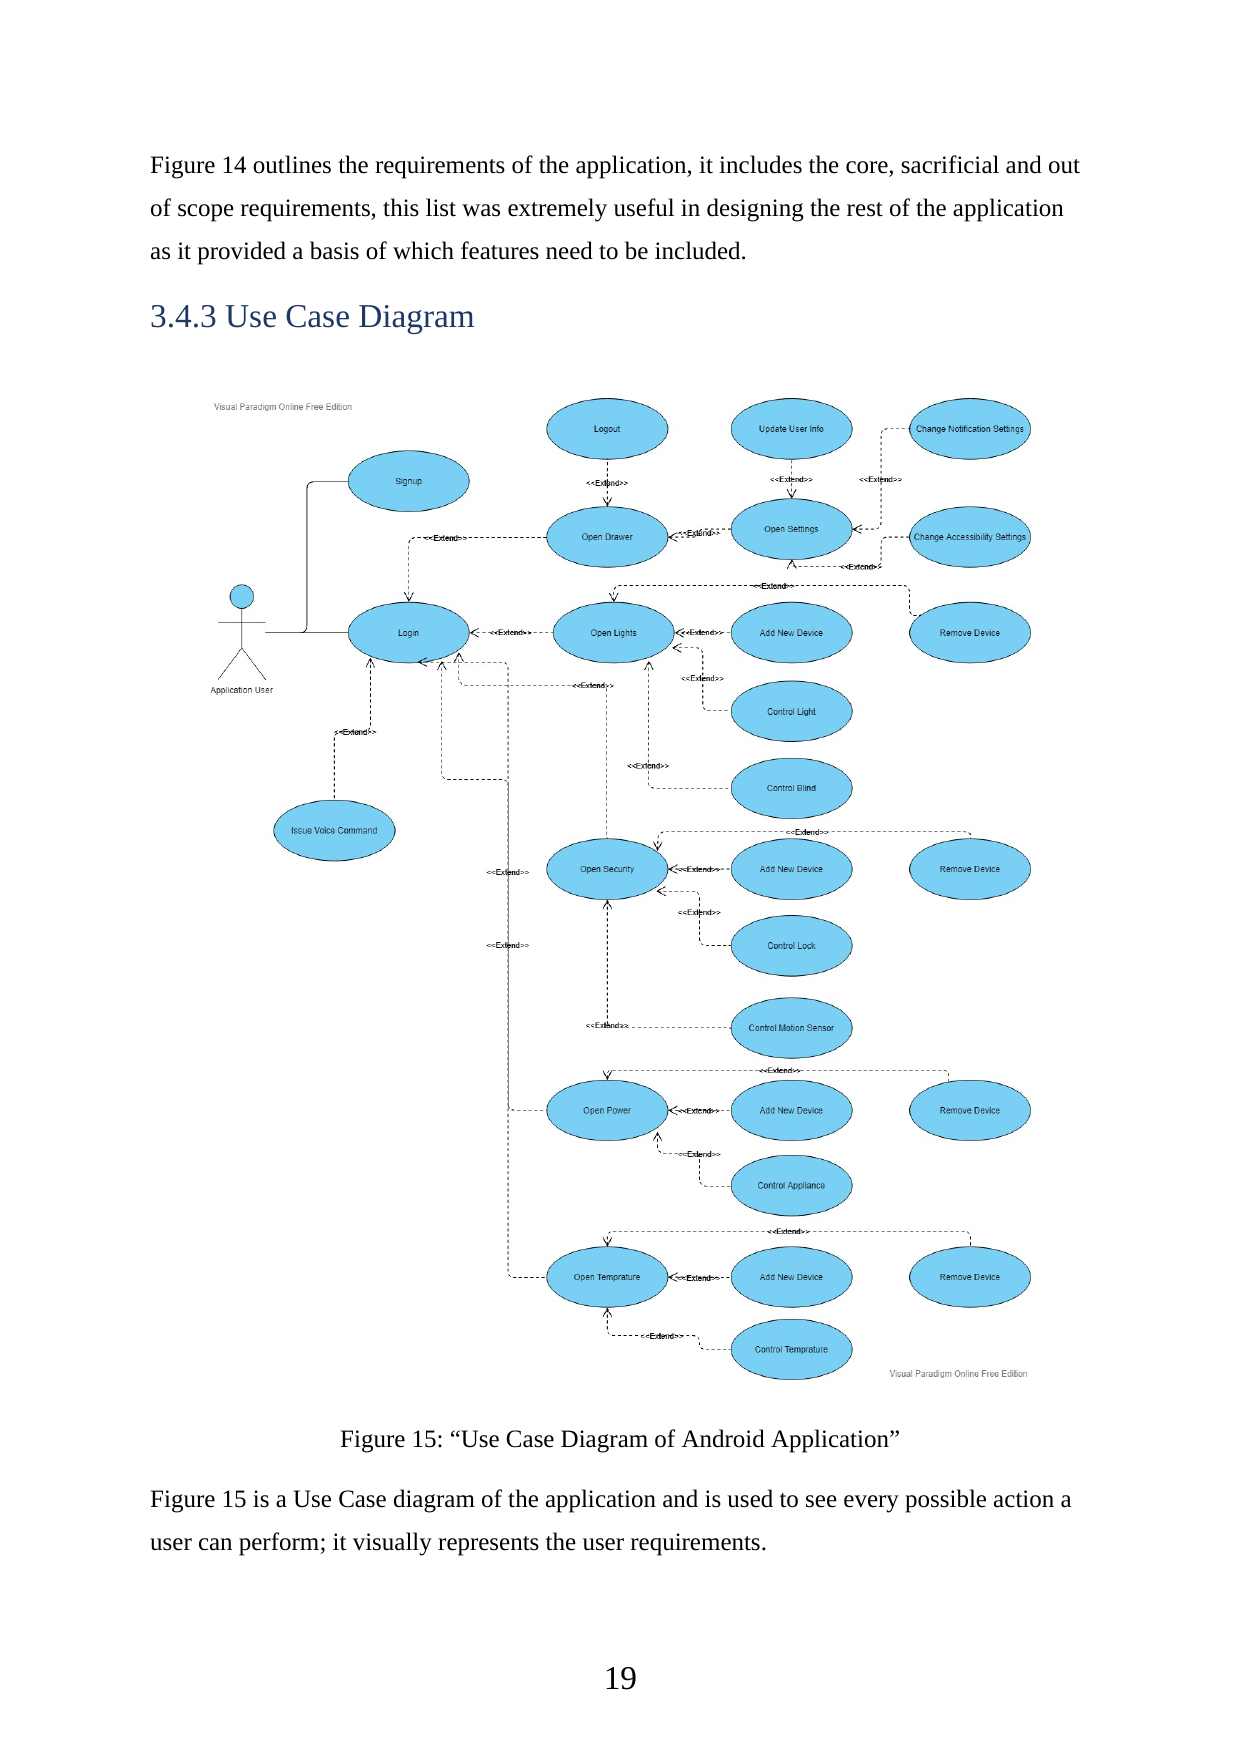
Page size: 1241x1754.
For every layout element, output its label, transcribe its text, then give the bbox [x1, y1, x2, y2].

text Figure 15: “Use Case Diagram of Android Application” [150, 1424, 1090, 1453]
subtitle 3.4.3 Use Case Diagram [150, 296, 1090, 334]
picture [209, 398, 1031, 1380]
text Figure 14 outlines the requirements of the application, it includes the core, sacrificial and out of scope requirements, this list was extremely useful in designing the rest of the application as it provided a basis of which features need to be included. [150, 150, 1090, 265]
text Figure 15 is a Use Case diagram of the application and is used to see every possible action a user can perform; it visually represents the user requirements. [150, 1484, 1090, 1556]
